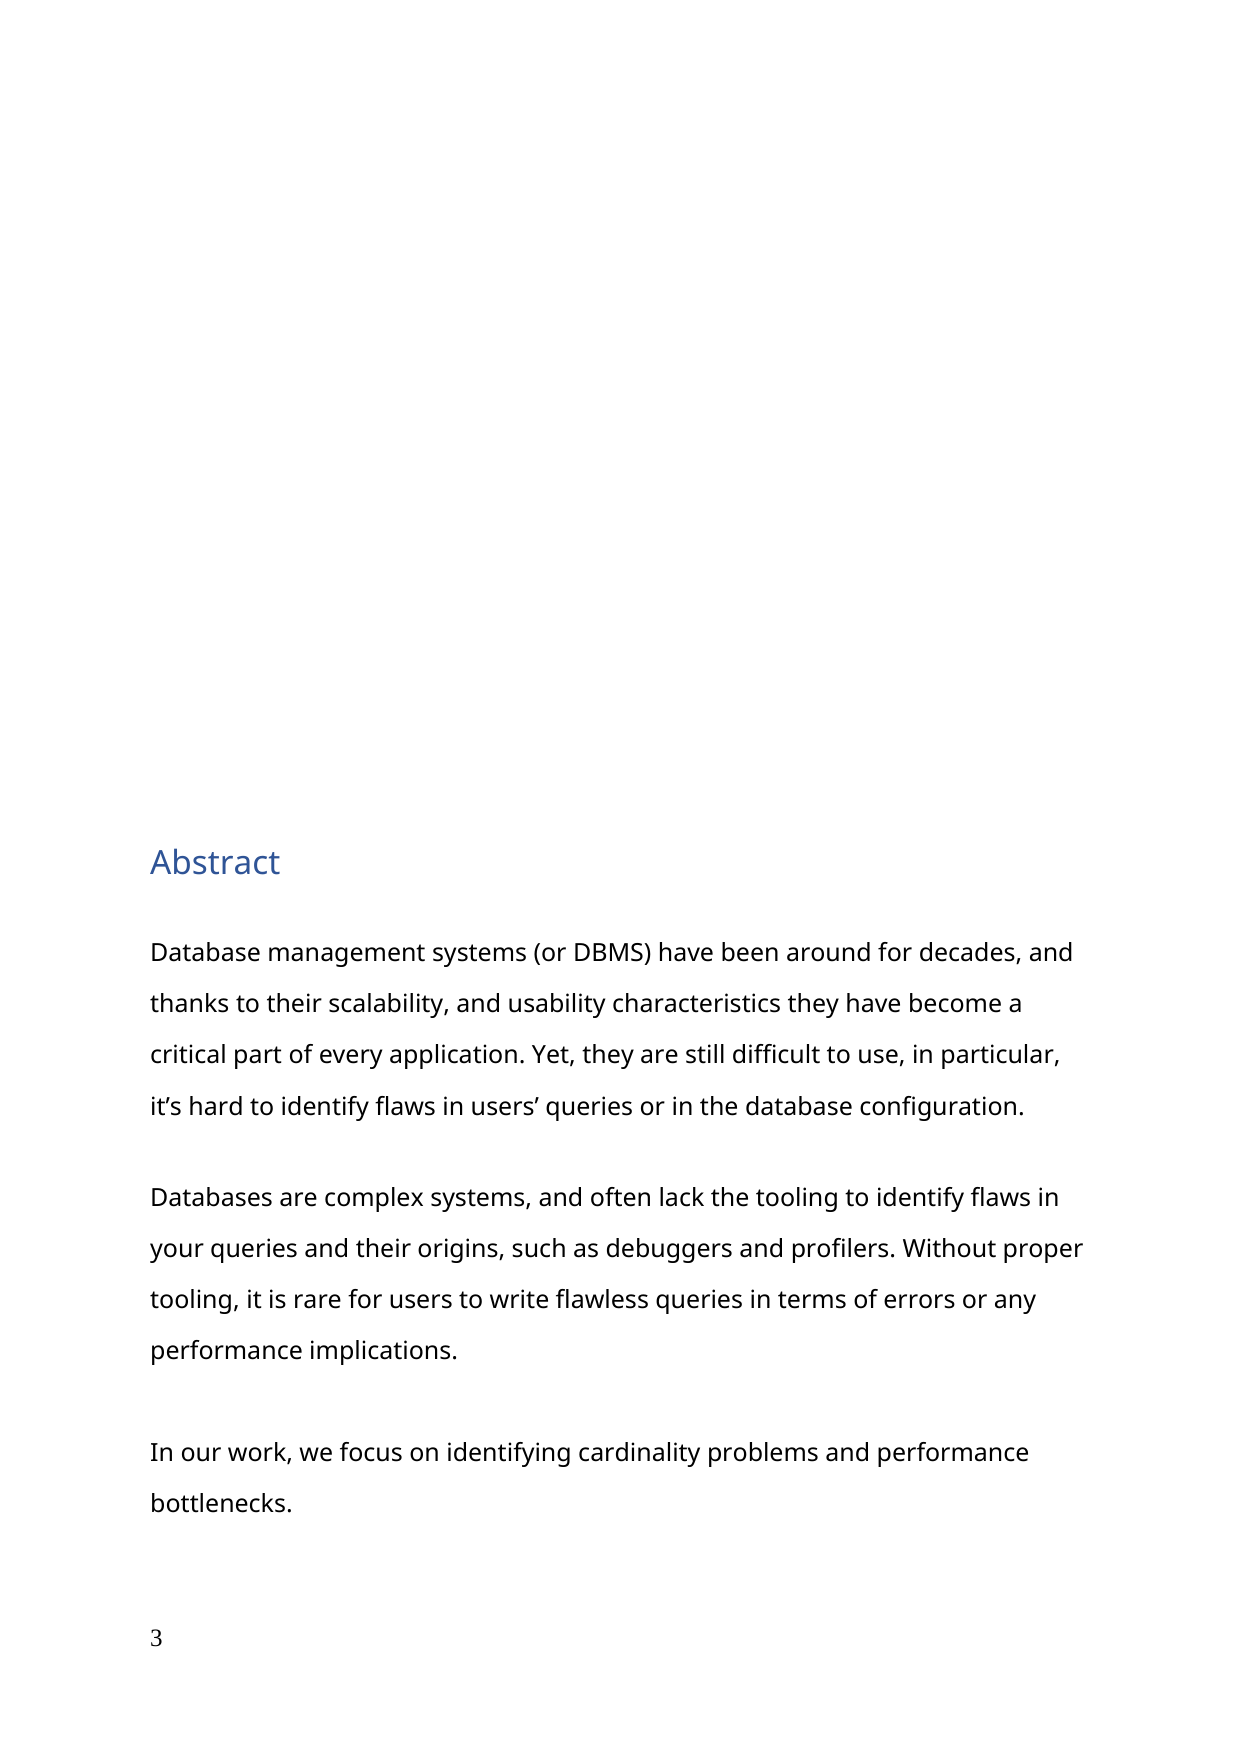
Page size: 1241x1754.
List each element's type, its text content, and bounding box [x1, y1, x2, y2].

subtitle Abstract [150, 838, 1090, 884]
text In our work, we focus on identifying cardinality problems and performance bottlenecks. [150, 1435, 1090, 1520]
text Database management systems (or DBMS) have been around for decades, and thanks to their scalability, and usability characteristics they have become a critical part of every application. Yet, they are still difficult to use, in particular, it’s hard to identify flaws in users’ queries or in the database configuration. [150, 884, 1090, 1165]
text Databases are complex systems, and often lack the tooling to identify flaws in your queries and their origins, such as debuggers and profilers. Without proper tooling, it is rare for users to write flawless queries in terms of errors or any performance implications. [150, 1180, 1090, 1367]
